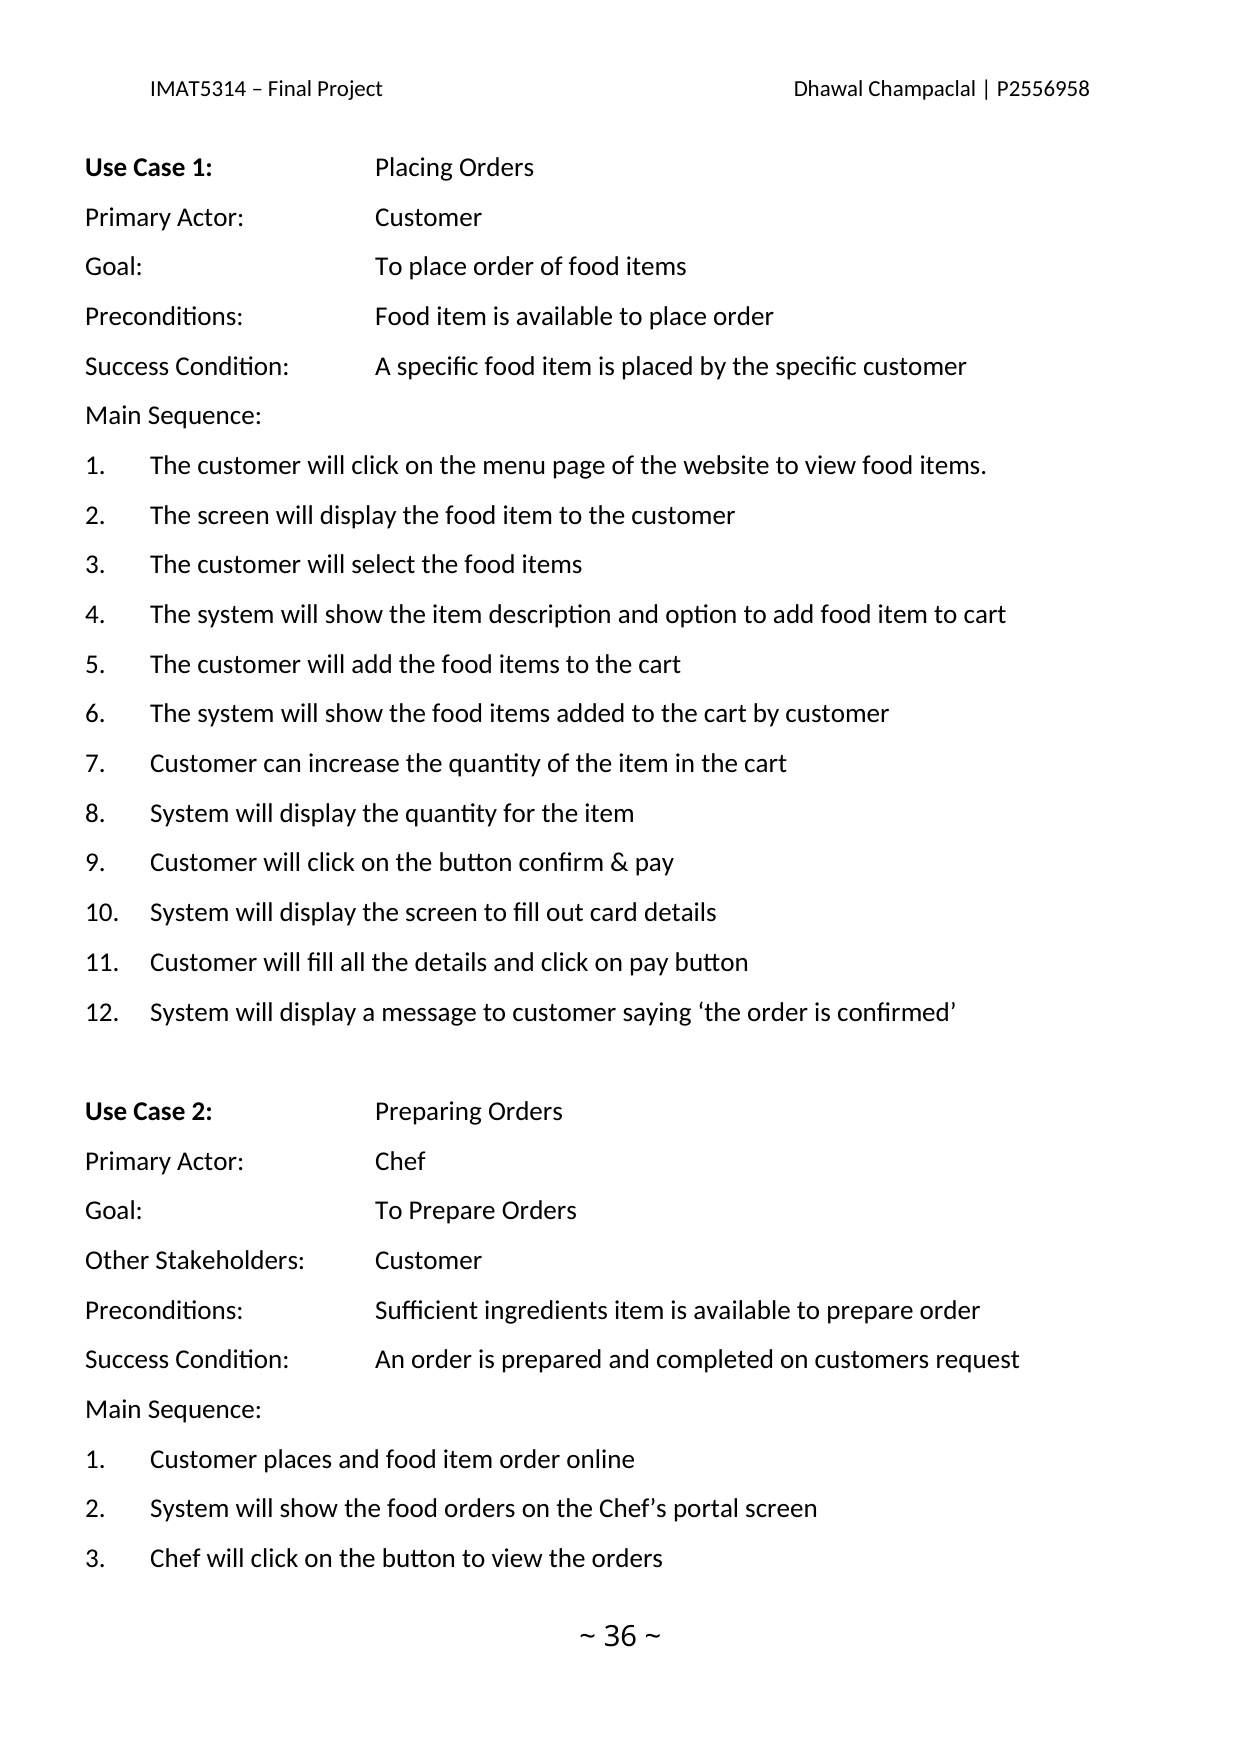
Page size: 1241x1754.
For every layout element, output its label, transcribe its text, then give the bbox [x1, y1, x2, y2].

text 8. System will display the quantity for the item [85, 796, 1090, 829]
text Goal: To Prepare Orders [85, 1193, 1090, 1226]
text 12. System will display a message to customer saying ‘the order is confirmed’ [85, 995, 1090, 1028]
text 5. The customer will add the food items to the cart [85, 647, 1090, 680]
text Main Sequence: [85, 1392, 1090, 1425]
text Main Sequence: [85, 398, 1090, 431]
text 2. System will show the food orders on the Chef’s portal screen [85, 1492, 1090, 1524]
text 7. Customer can increase the quantity of the item in the cart [85, 746, 1090, 779]
text 10. System will display the screen to fill out card details [85, 895, 1090, 928]
text 11. Customer will fill all the details and click on pay button [85, 945, 1090, 978]
text 6. The system will show the food items added to the cart by customer [85, 697, 1090, 729]
text Preconditions: Sufficient ingredients item is available to prepare order [85, 1293, 1090, 1326]
text 9. Customer will click on the button confirm & pay [85, 846, 1090, 879]
text Primary Actor: Chef [85, 1144, 1090, 1177]
text Use Case 1: Placing Orders [85, 150, 1090, 183]
text 3. The customer will select the food items [85, 547, 1090, 581]
text Primary Actor: Customer [85, 200, 1090, 233]
text Use Case 2: Preparing Orders [85, 1094, 1090, 1127]
text 1. Customer places and food item order online [85, 1442, 1090, 1475]
text 2. The screen will display the food item to the customer [85, 498, 1090, 531]
text Other Stakeholders: Customer [85, 1243, 1090, 1276]
text Goal: To place order of food items [85, 249, 1090, 282]
text 1. The customer will click on the menu page of the website to view food items. [85, 448, 1090, 481]
text 4. The system will show the item description and option to add food item to cart [85, 597, 1090, 630]
text Preconditions: Food item is available to place order [85, 299, 1090, 332]
text Success Condition: A specific food item is placed by the specific customer [85, 349, 1090, 382]
text 3. Chef will click on the button to view the orders [85, 1541, 1090, 1574]
text Success Condition: An order is prepared and completed on customers request [85, 1342, 1090, 1376]
